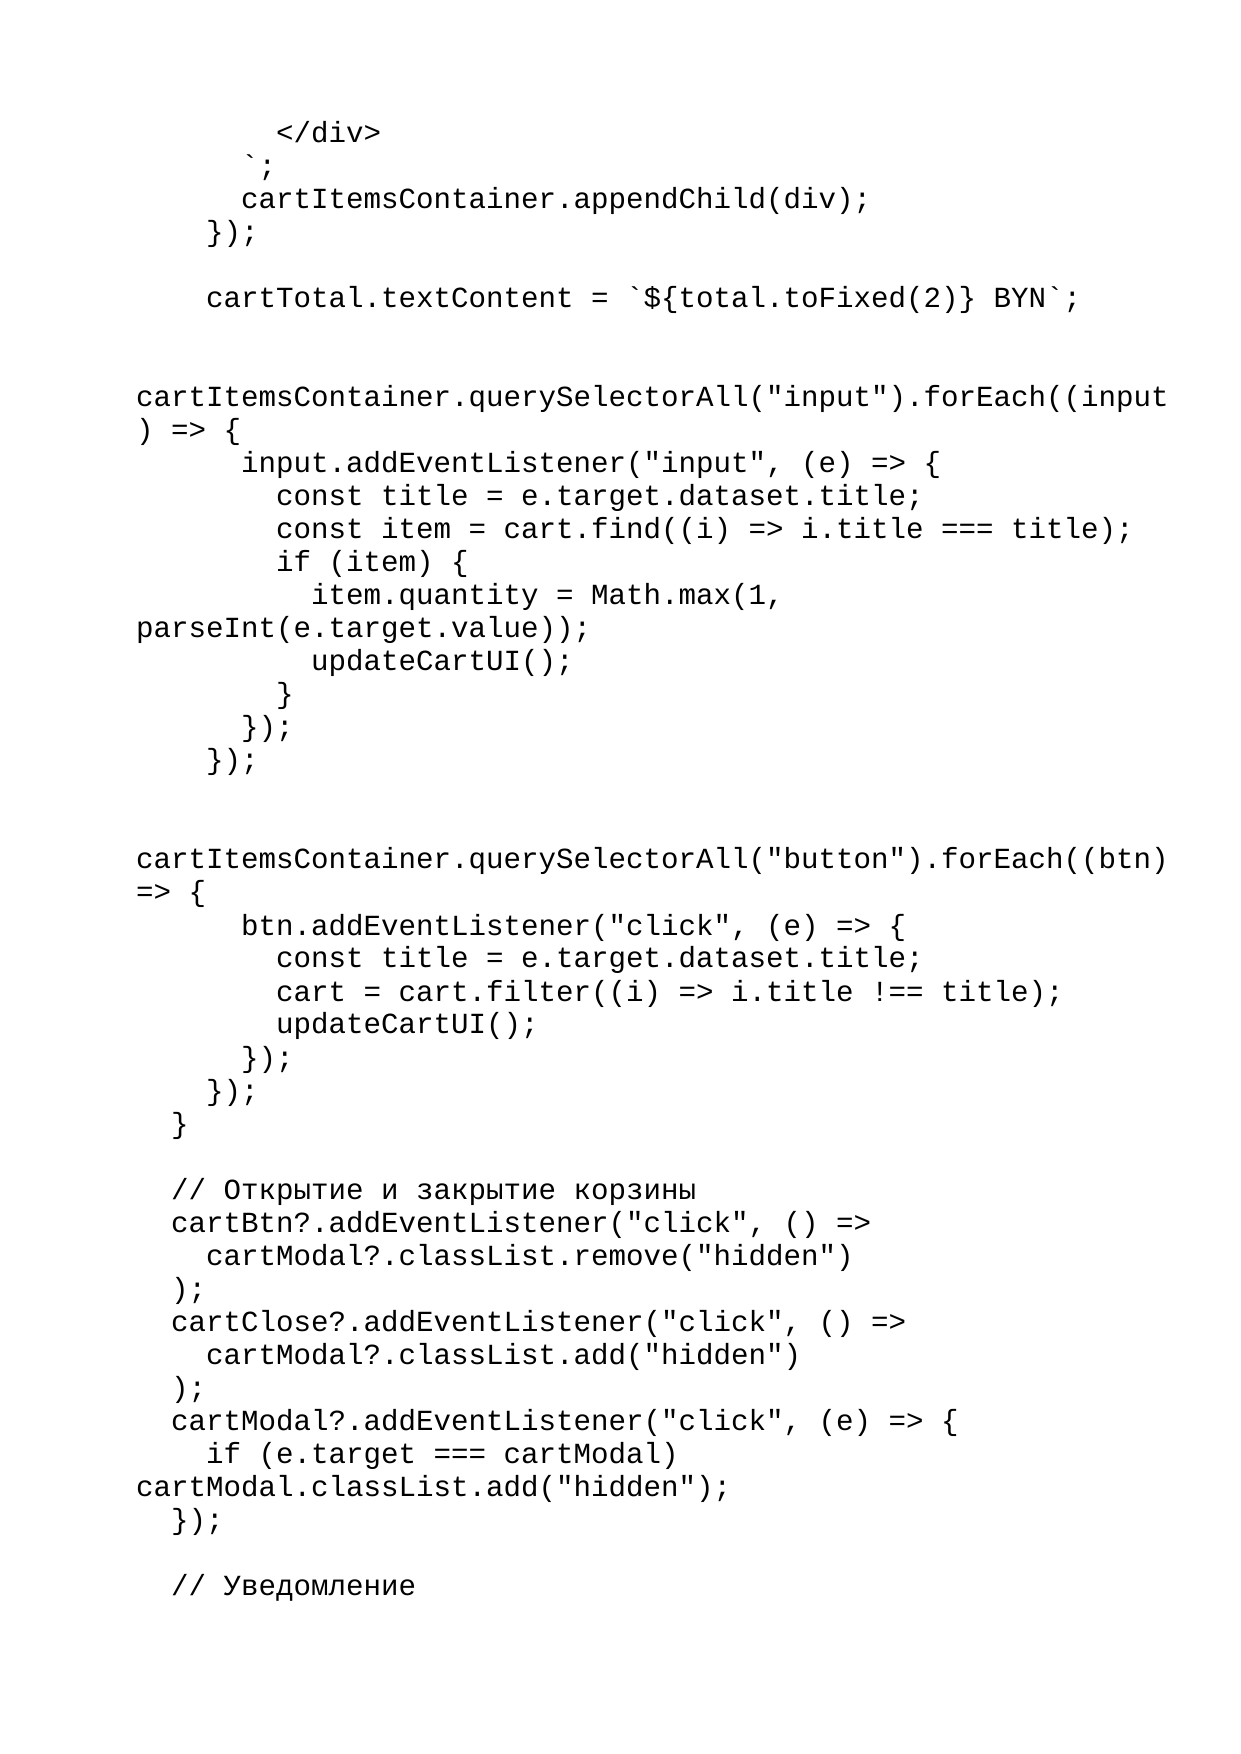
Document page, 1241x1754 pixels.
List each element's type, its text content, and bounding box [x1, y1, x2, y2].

text }); [136, 1505, 1181, 1538]
text cartTotal.textContent = `${total.toFixed(2)} BYN`; [136, 283, 1181, 316]
text item.quantity = Math.max(1, parseInt(e.target.value)); [136, 580, 1181, 646]
text // Открытие и закрытие корзины [136, 1175, 1181, 1208]
text } [136, 1109, 1181, 1142]
text // Уведомление [136, 1571, 1181, 1604]
text cartClose?.addEventListener("click", () => [136, 1307, 1181, 1340]
text cartModal?.classList.remove("hidden") [136, 1241, 1181, 1274]
text input.addEventListener("input", (e) => { [136, 448, 1181, 481]
text const title = e.target.dataset.title; [136, 481, 1181, 514]
text cart = cart.filter((i) => i.title !== title); [136, 977, 1181, 1010]
text cartModal?.classList.add("hidden") [136, 1340, 1181, 1373]
text cartBtn?.addEventListener("click", () => [136, 1208, 1181, 1241]
text const title = e.target.dataset.title; [136, 944, 1181, 977]
text if (e.target === cartModal) cartModal.classList.add("hidden"); [136, 1439, 1181, 1505]
text updateCartUI(); [136, 646, 1181, 679]
text updateCartUI(); [136, 1010, 1181, 1043]
text ); [136, 1373, 1181, 1406]
text cartItemsContainer.appendChild(div); [136, 184, 1181, 217]
text </div> [136, 118, 1181, 151]
text }); [136, 746, 1181, 778]
text }); [136, 217, 1181, 250]
text cartModal?.addEventListener("click", (e) => { [136, 1406, 1181, 1439]
text }); [136, 1076, 1181, 1109]
text }); [136, 712, 1181, 746]
text }); [136, 1043, 1181, 1076]
text if (item) { [136, 547, 1181, 580]
text } [136, 679, 1181, 712]
text btn.addEventListener("click", (e) => { [136, 911, 1181, 944]
text `; [136, 151, 1181, 184]
text ); [136, 1274, 1181, 1307]
text cartItemsContainer.querySelectorAll("input").forEach((input) => { [136, 349, 1181, 448]
text cartItemsContainer.querySelectorAll("button").forEach((btn) => { [136, 812, 1181, 911]
text const item = cart.find((i) => i.title === title); [136, 514, 1181, 547]
